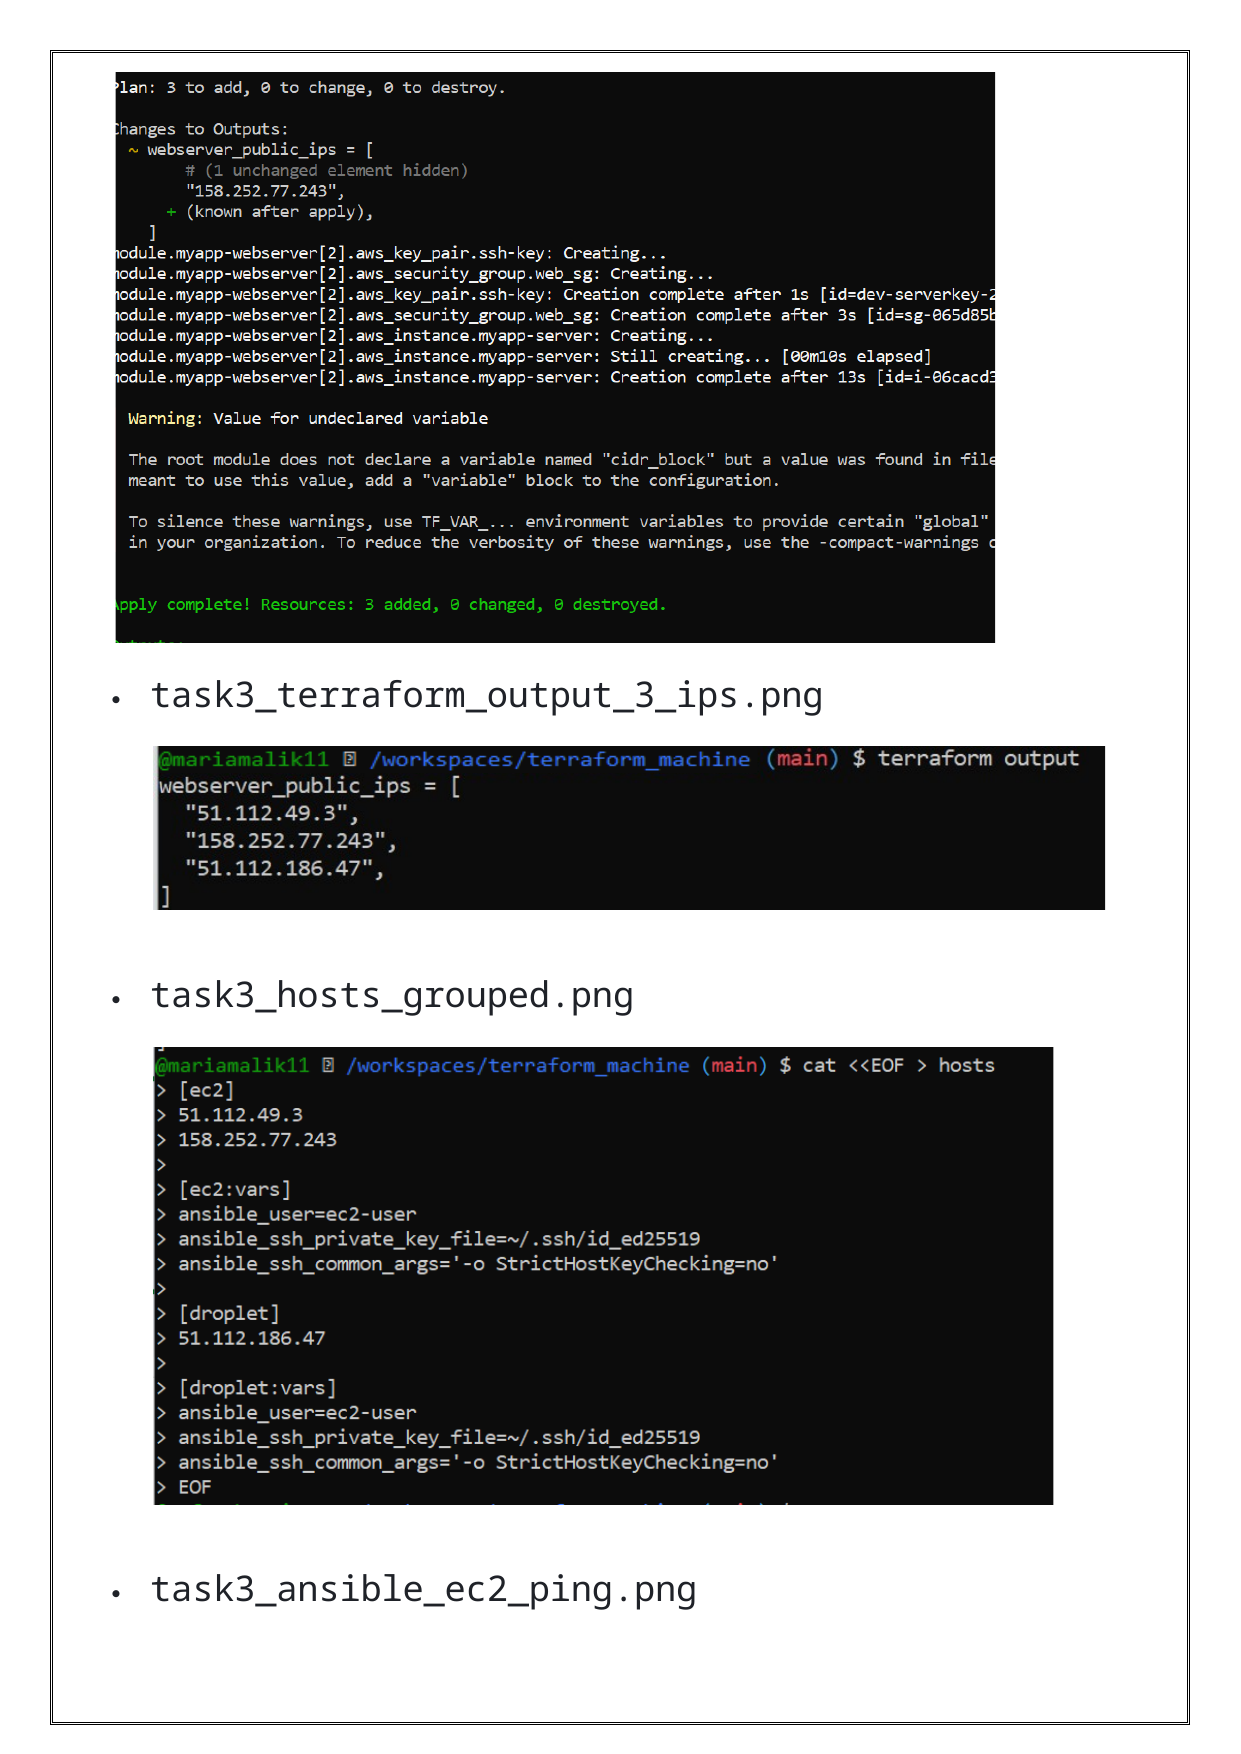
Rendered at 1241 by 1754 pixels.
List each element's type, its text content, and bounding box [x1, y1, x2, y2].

picture [153, 746, 1106, 910]
list task3_ansible_ec2_ping.png [112, 1563, 1181, 1611]
list task3_terraform_output_3_ips.png [112, 669, 1181, 718]
list task3_hosts_grouped.png [112, 970, 1181, 1018]
picture [153, 1047, 1054, 1505]
picture [115, 72, 996, 643]
